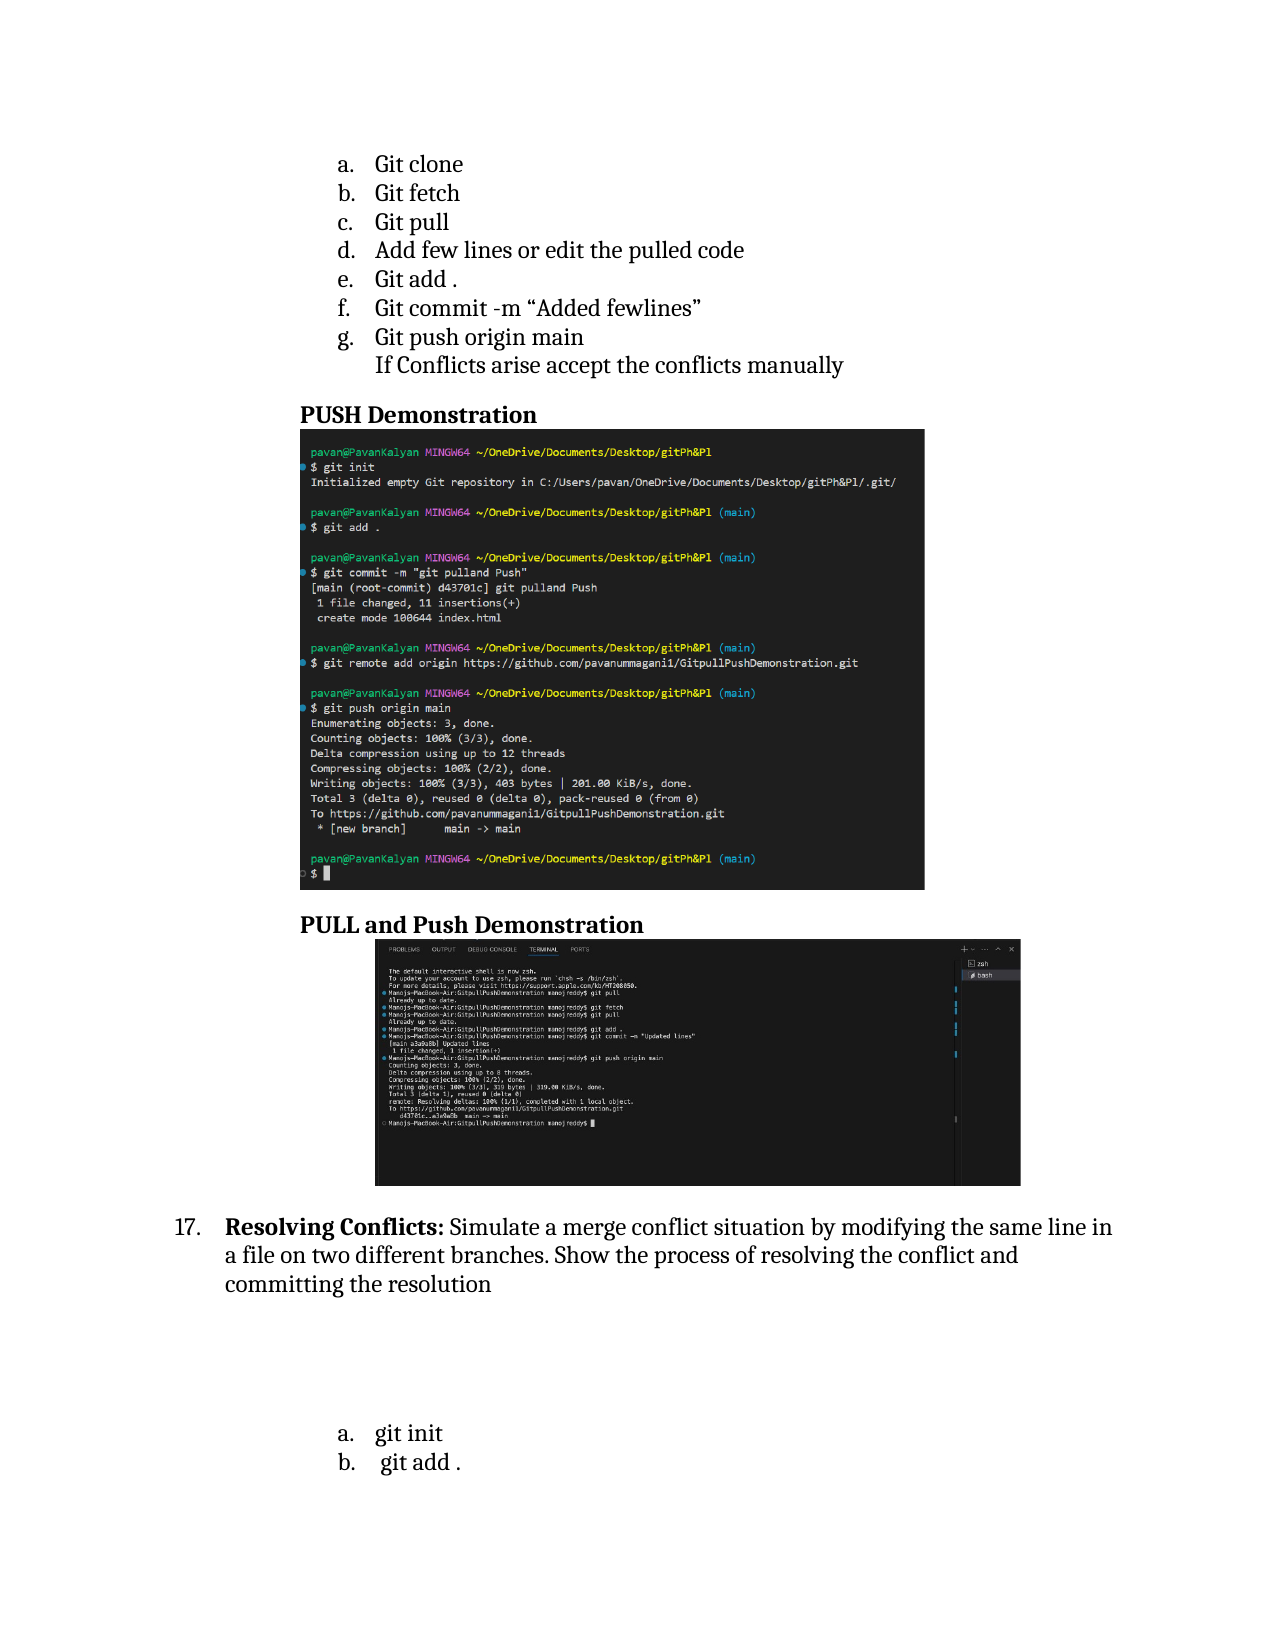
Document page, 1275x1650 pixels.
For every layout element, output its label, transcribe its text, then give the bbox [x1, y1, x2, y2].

picture [300, 429, 925, 890]
list Resolving Conflicts: Simulate a merge conflict situation by modifying the same line in a file on two different branches. Show the process of resolving the conflict and committing the resolution [175, 1213, 1125, 1299]
picture [375, 939, 1021, 1186]
list Git commit -m “Added fewlines” [337, 294, 1125, 322]
list Git clone [337, 150, 1125, 179]
list Git pull [337, 207, 1125, 236]
list Git fetch [337, 179, 1125, 207]
list Git add . [337, 265, 1125, 294]
list Add few lines or edit the pulled code [337, 236, 1125, 265]
list git init [337, 1419, 1125, 1448]
list Git push origin main If Conflicts arise accept the conflicts manually [337, 322, 1125, 380]
list git add . [337, 1448, 1125, 1476]
